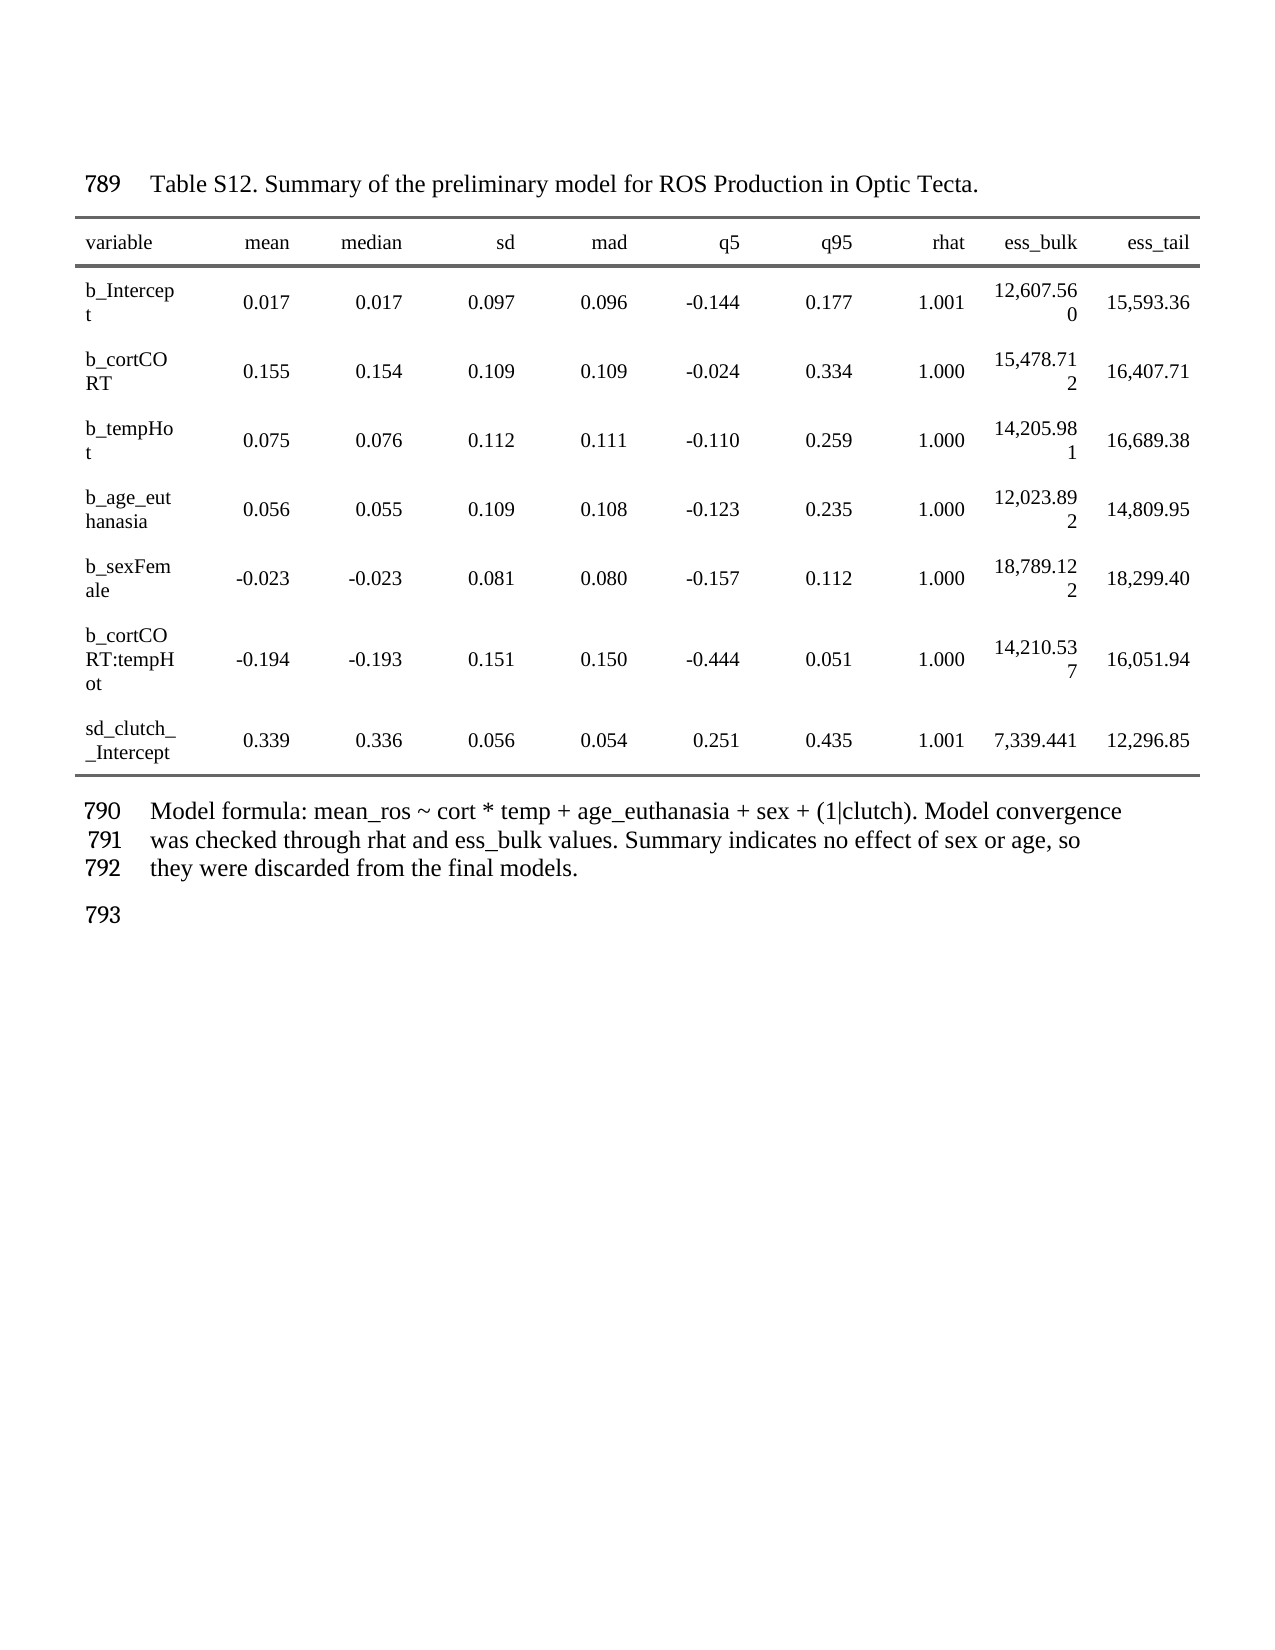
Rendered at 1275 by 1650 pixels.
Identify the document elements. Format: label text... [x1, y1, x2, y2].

table_cell 0.259 [750, 405, 862, 474]
table_cell 0.435 [750, 705, 862, 774]
table_cell 1.000 [863, 405, 975, 474]
table_cell 12,296.85 [1088, 705, 1200, 774]
table_cell 0.075 [188, 405, 300, 474]
table_cell sd_clutch__Intercept [75, 705, 187, 774]
table_cell 0.150 [525, 612, 637, 705]
table_cell 0.055 [300, 474, 412, 543]
table_cell 0.251 [638, 705, 750, 774]
table_cell -0.157 [638, 543, 750, 612]
table_cell -0.110 [638, 405, 750, 474]
table_cell 0.109 [413, 474, 525, 543]
table_header ess_bulk [975, 219, 1087, 264]
table_cell 0.336 [300, 705, 412, 774]
table_cell 0.056 [188, 474, 300, 543]
table_cell 16,689.38 [1088, 405, 1200, 474]
table_cell 12,607.560 [975, 268, 1087, 336]
table_cell 15,478.712 [975, 336, 1087, 405]
table_cell -0.194 [188, 612, 300, 705]
table_cell -0.024 [638, 336, 750, 405]
table_cell 1.000 [863, 543, 975, 612]
table_cell 0.076 [300, 405, 412, 474]
table_cell b_cortCORT [75, 336, 187, 405]
table_cell 0.108 [525, 474, 637, 543]
table_cell 0.154 [300, 336, 412, 405]
table_cell 18,789.122 [975, 543, 1087, 612]
table_cell 0.155 [188, 336, 300, 405]
table_cell 15,593.36 [1088, 268, 1200, 336]
table_header sd [413, 219, 525, 264]
table_cell b_tempHot [75, 405, 187, 474]
table_cell b_Intercept [75, 268, 187, 336]
table_cell -0.023 [300, 543, 412, 612]
table_header mad [525, 219, 637, 264]
table_cell 0.177 [750, 268, 862, 336]
table_cell 0.112 [750, 543, 862, 612]
table_header q5 [638, 219, 750, 264]
table_cell 0.017 [188, 268, 300, 336]
table_cell 14,210.537 [975, 612, 1087, 705]
table_header median [300, 219, 412, 264]
table_cell 0.109 [525, 336, 637, 405]
table_cell 0.151 [413, 612, 525, 705]
table_cell 1.001 [863, 705, 975, 774]
table_header rhat [863, 219, 975, 264]
table_header ess_tail [1088, 219, 1200, 264]
table_cell -0.193 [300, 612, 412, 705]
table_cell -0.023 [188, 543, 300, 612]
table_header q95 [750, 219, 862, 264]
table_header variable [75, 219, 187, 264]
table_cell 14,205.981 [975, 405, 1087, 474]
table_header mean [188, 219, 300, 264]
table_cell 0.056 [413, 705, 525, 774]
table_cell 0.235 [750, 474, 862, 543]
table_cell 0.111 [525, 405, 637, 474]
table_cell 0.081 [413, 543, 525, 612]
table_cell 0.096 [525, 268, 637, 336]
table_cell 1.001 [863, 268, 975, 336]
table_cell 16,407.71 [1088, 336, 1200, 405]
table_cell 0.017 [300, 268, 412, 336]
table_cell 14,809.95 [1088, 474, 1200, 543]
table_cell 1.000 [863, 336, 975, 405]
table_cell -0.444 [638, 612, 750, 705]
table_cell 0.054 [525, 705, 637, 774]
table_cell 0.112 [413, 405, 525, 474]
table_cell 0.097 [413, 268, 525, 336]
table_cell -0.144 [638, 268, 750, 336]
table_cell 12,023.892 [975, 474, 1087, 543]
table_cell b_cortCORT:tempHot [75, 612, 187, 705]
table_cell 1.000 [863, 474, 975, 543]
table_cell 0.339 [188, 705, 300, 774]
text Table S12. Summary of the preliminary model for ROS Production in Optic Tecta. [150, 169, 1125, 197]
table_cell 18,299.40 [1088, 543, 1200, 612]
table_cell 7,339.441 [975, 705, 1087, 774]
table_cell 0.051 [750, 612, 862, 705]
text Model formula: mean_ros ~ cort * temp + age_euthanasia + sex + (1|clutch). Model convergence was checked through rhat and ess_bulk values. Summary indicates no effect of sex or age, so they were discarded from the final models. [150, 796, 1125, 882]
table_cell b_age_euthanasia [75, 474, 187, 543]
table_cell 0.080 [525, 543, 637, 612]
table_cell 16,051.94 [1088, 612, 1200, 705]
table_cell b_sexFemale [75, 543, 187, 612]
table_cell -0.123 [638, 474, 750, 543]
table_cell 0.109 [413, 336, 525, 405]
table_cell 1.000 [863, 612, 975, 705]
table_cell 0.334 [750, 336, 862, 405]
